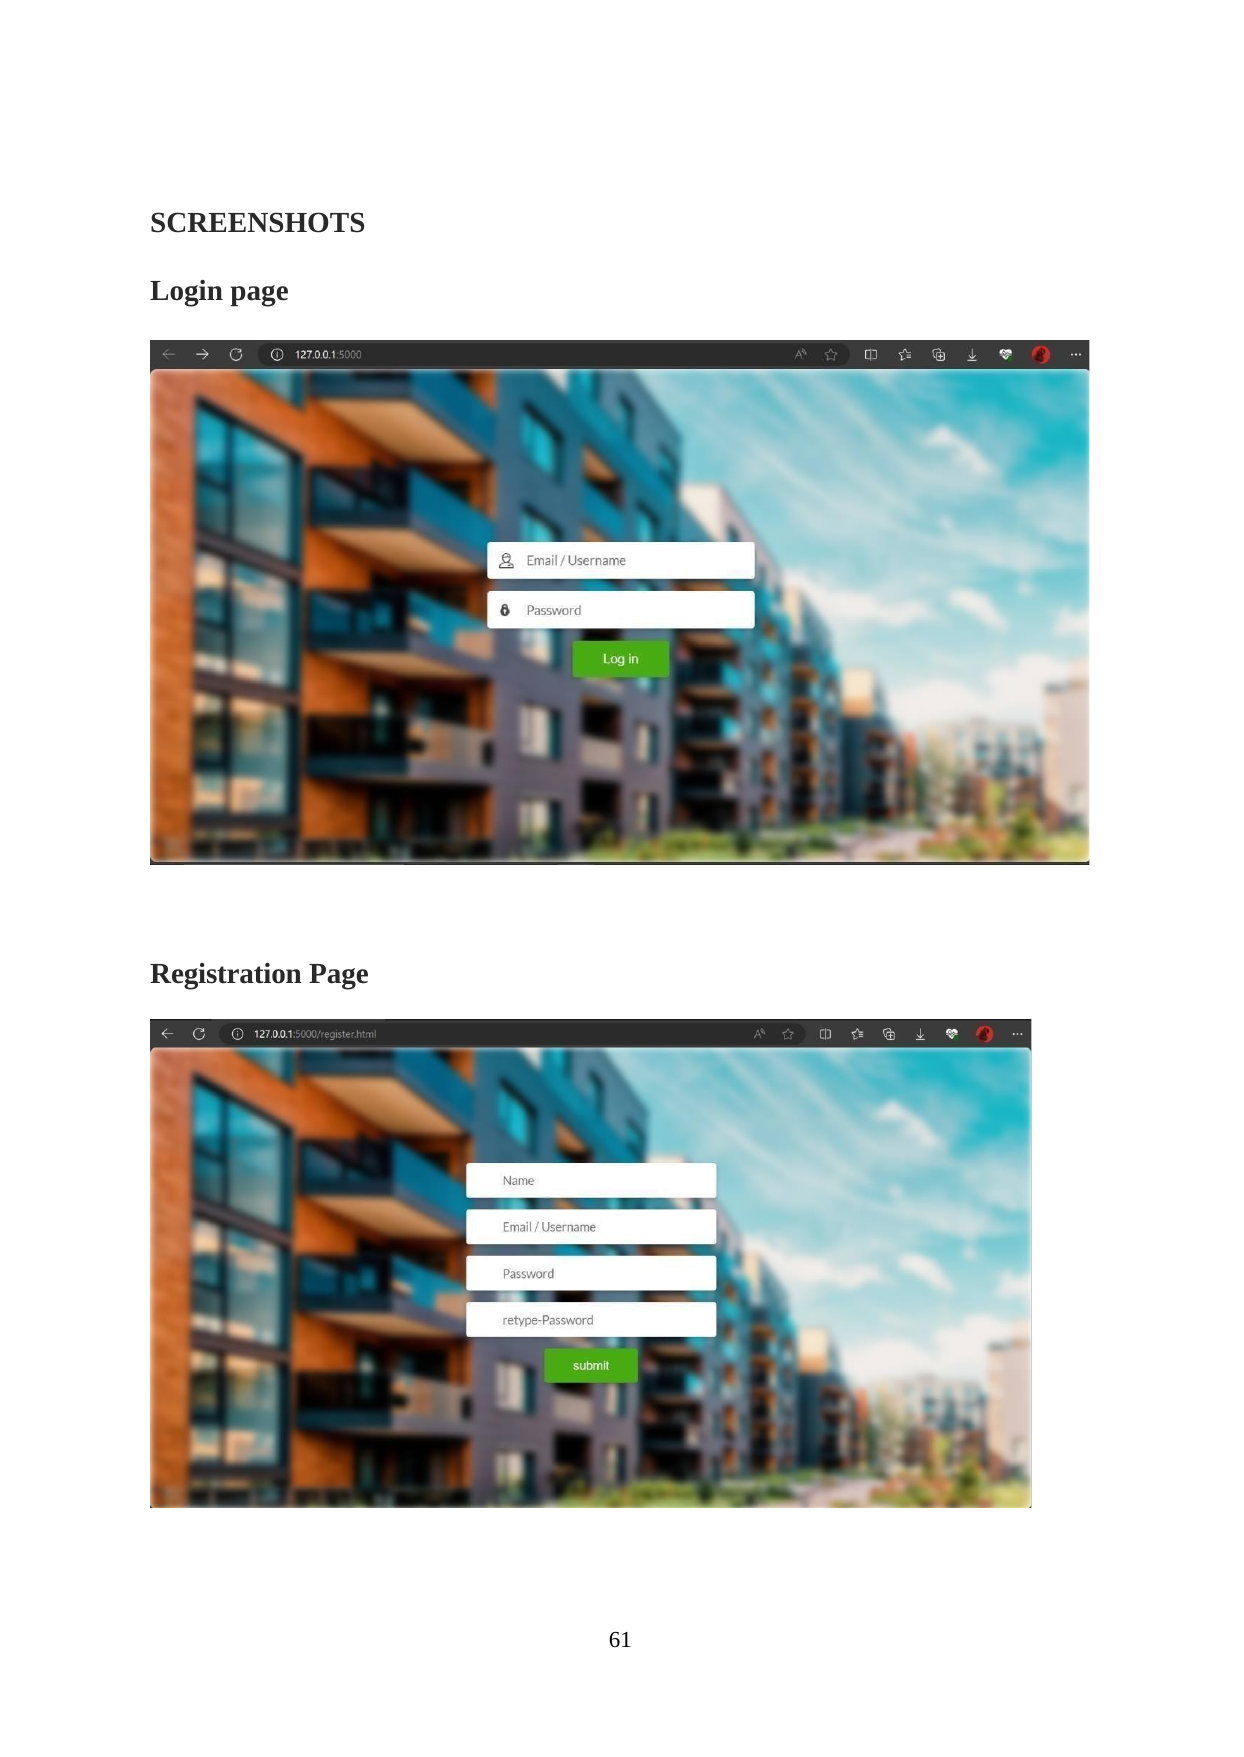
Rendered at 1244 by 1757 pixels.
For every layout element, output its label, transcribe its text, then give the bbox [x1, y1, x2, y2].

picture [150, 1019, 1032, 1508]
picture [150, 340, 1090, 865]
subtitle SCREENSHOTS [150, 206, 1179, 239]
text Registration Page [150, 956, 1179, 990]
text Login page [150, 273, 1179, 306]
